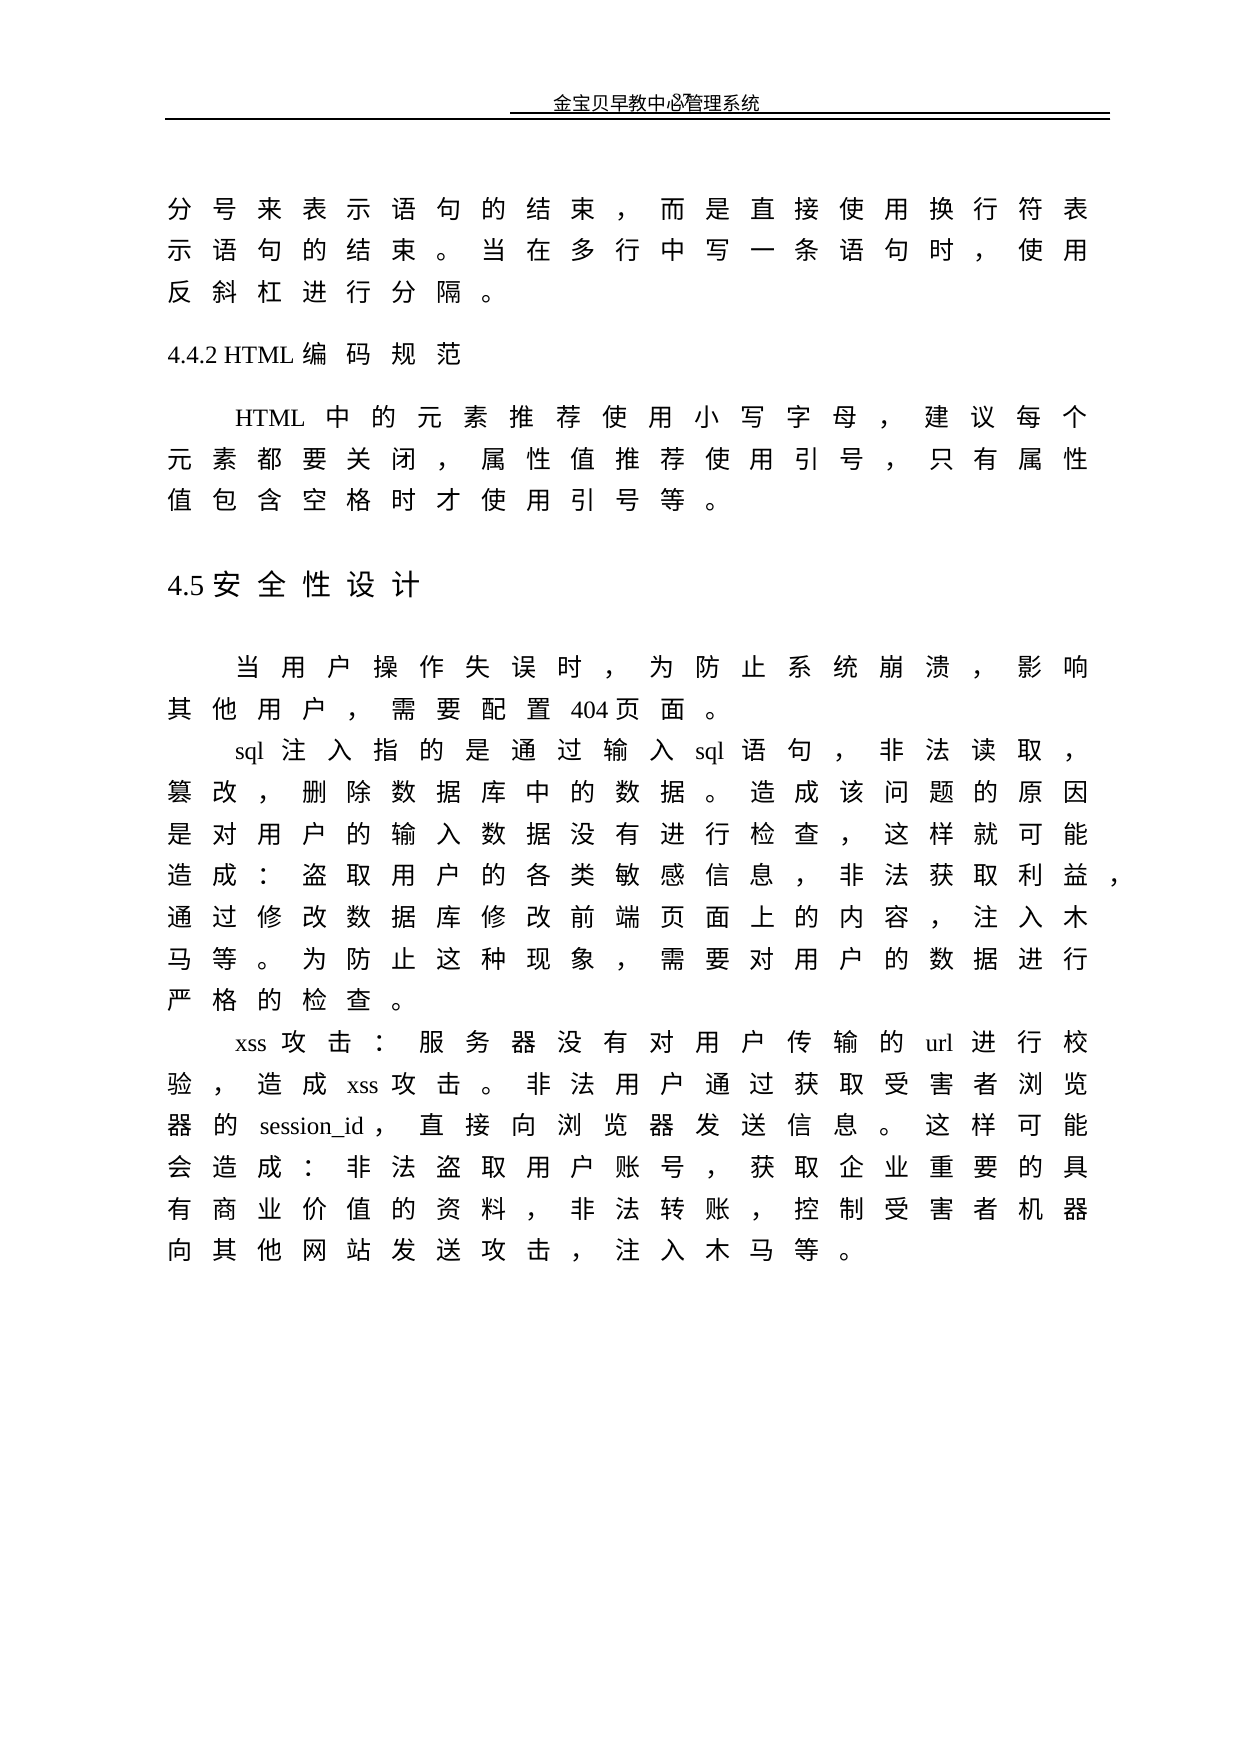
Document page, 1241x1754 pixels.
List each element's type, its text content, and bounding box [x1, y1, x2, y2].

text HTML中的元素推荐使用小写字母，建议每个元素都要关闭，属性值推荐使用引号，只有属性值包含空格时才使用引号等。 [167, 395, 1108, 520]
subtitle 4.4.2 HTML编码规范 [167, 332, 1108, 374]
subtitle 4.5 安全性设计 [167, 541, 1108, 624]
text 当用户操作失误时，为防止系统崩溃，影响其他用户，需要配置404页面。 [167, 645, 1108, 728]
text xss攻击：服务器没有对用户传输的url进行校验，造成xss攻击。非法用户通过获取受害者浏览器的session_id，直接向浏览器发送信息。这样可能会造成：非法盗取用户账号，获取企业重要的具有商业价值的资料，非法转账，控制受害者机器向其他网站发送攻击，注入木马等。 [167, 1020, 1108, 1270]
text sql注入指的是通过输入sql语句，非法读取，篡改，删除数据库中的数据。造成该问题的原因是对用户的输入数据没有进行检查，这样就可能造成：盗取用户的各类敏感信息，非法获取利益，通过修改数据库修改前端页面上的内容，注入木马等。为防止这种现象，需要对用户的数据进行严格的检查。 [167, 728, 1108, 1020]
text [167, 186, 1108, 311]
